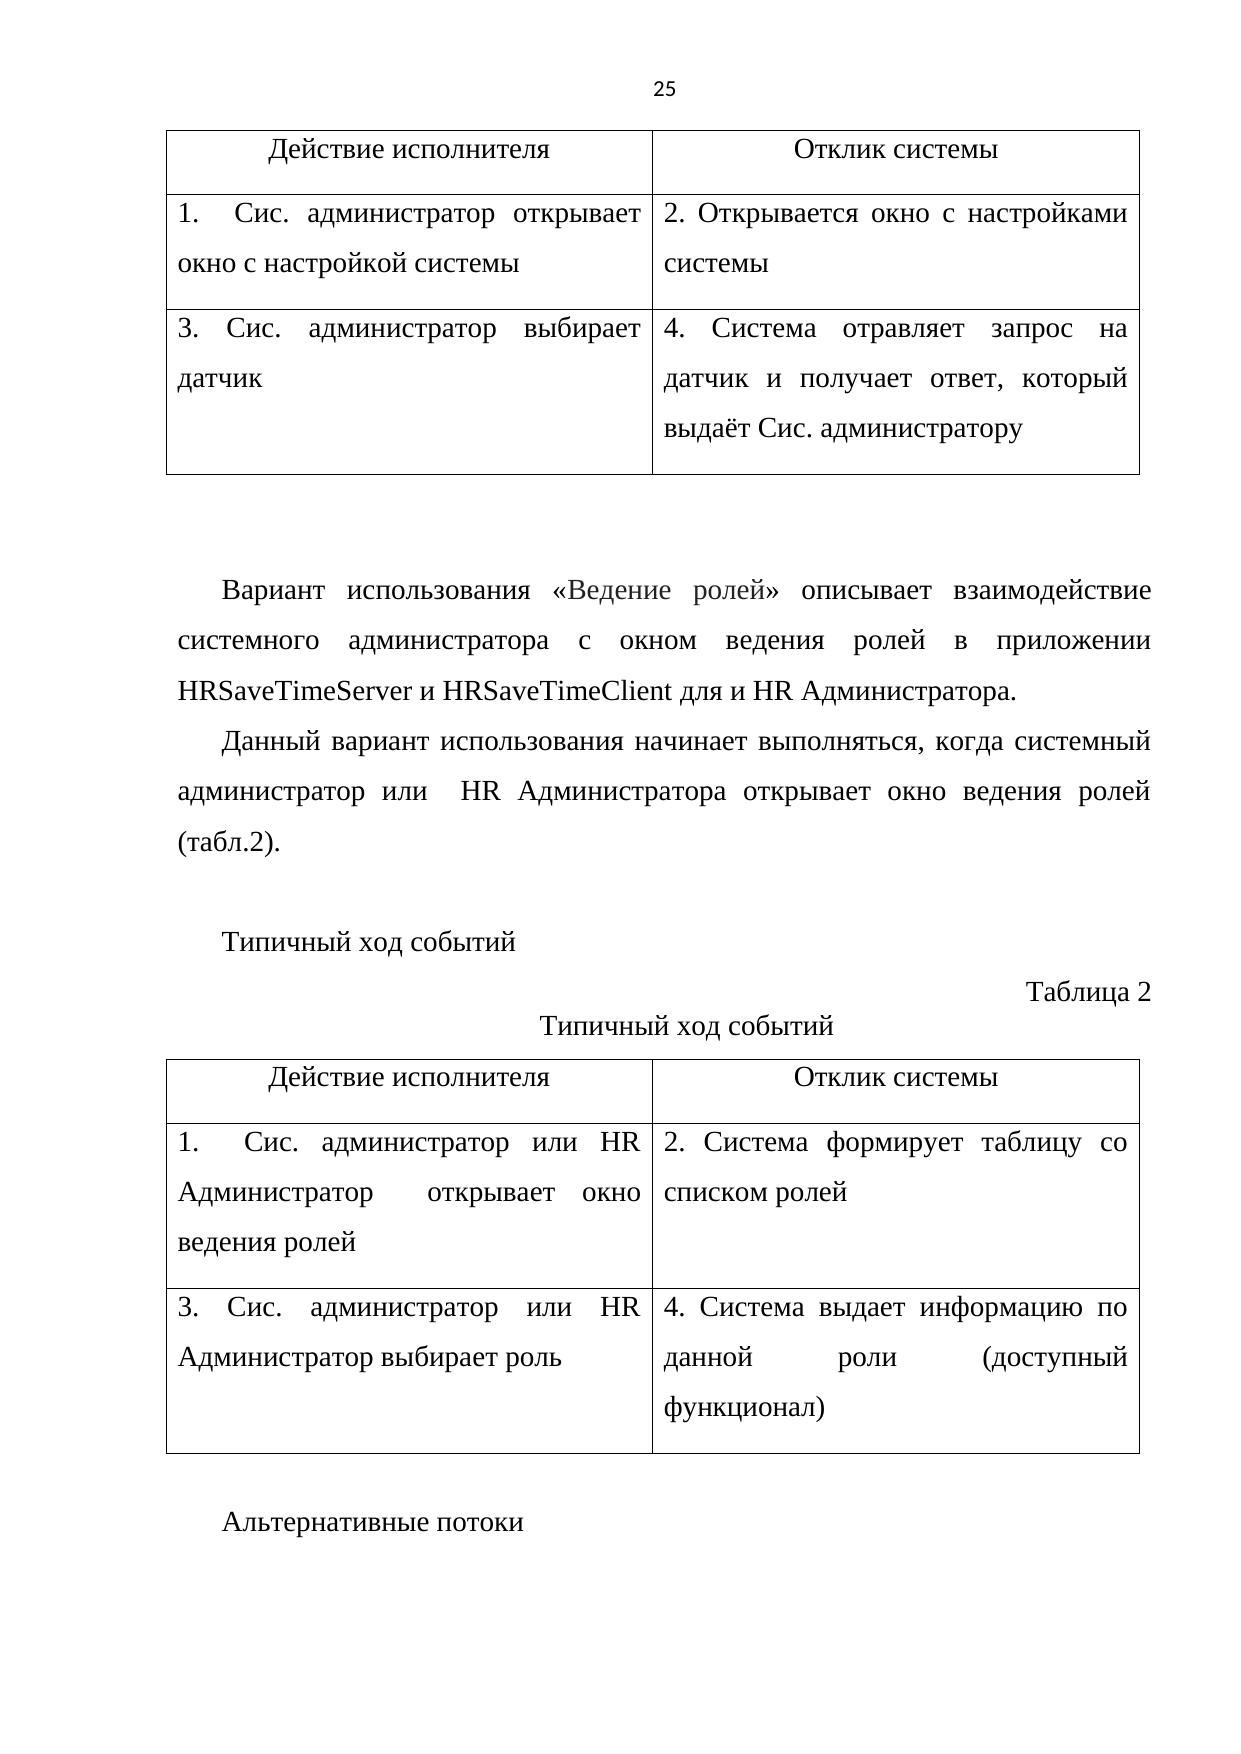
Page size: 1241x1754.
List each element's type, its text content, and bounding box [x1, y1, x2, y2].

table_cell 4. Система выдает информацию по данной роли (доступный функционал) [653, 1289, 1139, 1453]
table_cell 3. Сис. администратор выбирает датчик [167, 310, 652, 474]
table_cell 4. Система отравляет запрос на датчик и получает ответ, который выдаёт Сис. администратору [653, 310, 1139, 474]
table_cell 2. Открывается окно с настройками системы [653, 195, 1139, 309]
text Таблица 2 [177, 974, 1152, 1008]
table_cell 2. Система формирует таблицу со списком ролей [653, 1124, 1139, 1288]
text Данный вариант использования начинает выполняться, когда системный администратор или HR Администратора открывает окно ведения ролей (табл.2). [177, 723, 1152, 857]
text Типичный ход событий [177, 924, 1152, 958]
table_cell 3. Сис. администратор или HR Администратор выбирает роль [167, 1289, 652, 1453]
table_header Действие исполнителя [167, 1060, 652, 1123]
table_header Отклик системы [653, 1060, 1139, 1123]
table_cell 1. Сис. администратор или HR Администратор открывает окно ведения ролей [167, 1124, 652, 1288]
table_header Действие исполнителя [167, 131, 652, 194]
table_header Отклик системы [653, 131, 1139, 194]
text Вариант использования «Ведение ролей» описывает взаимодействие системного администратора с окном ведения ролей в приложении HRSaveTimeServer и HRSaveTimeClient для и HR Администратора. [177, 572, 1152, 706]
text Типичный ход событий [177, 1008, 1152, 1042]
table_cell 1. Сис. администратор открывает окно с настройкой системы [167, 195, 652, 309]
text Альтернативные потоки [177, 1504, 1152, 1538]
